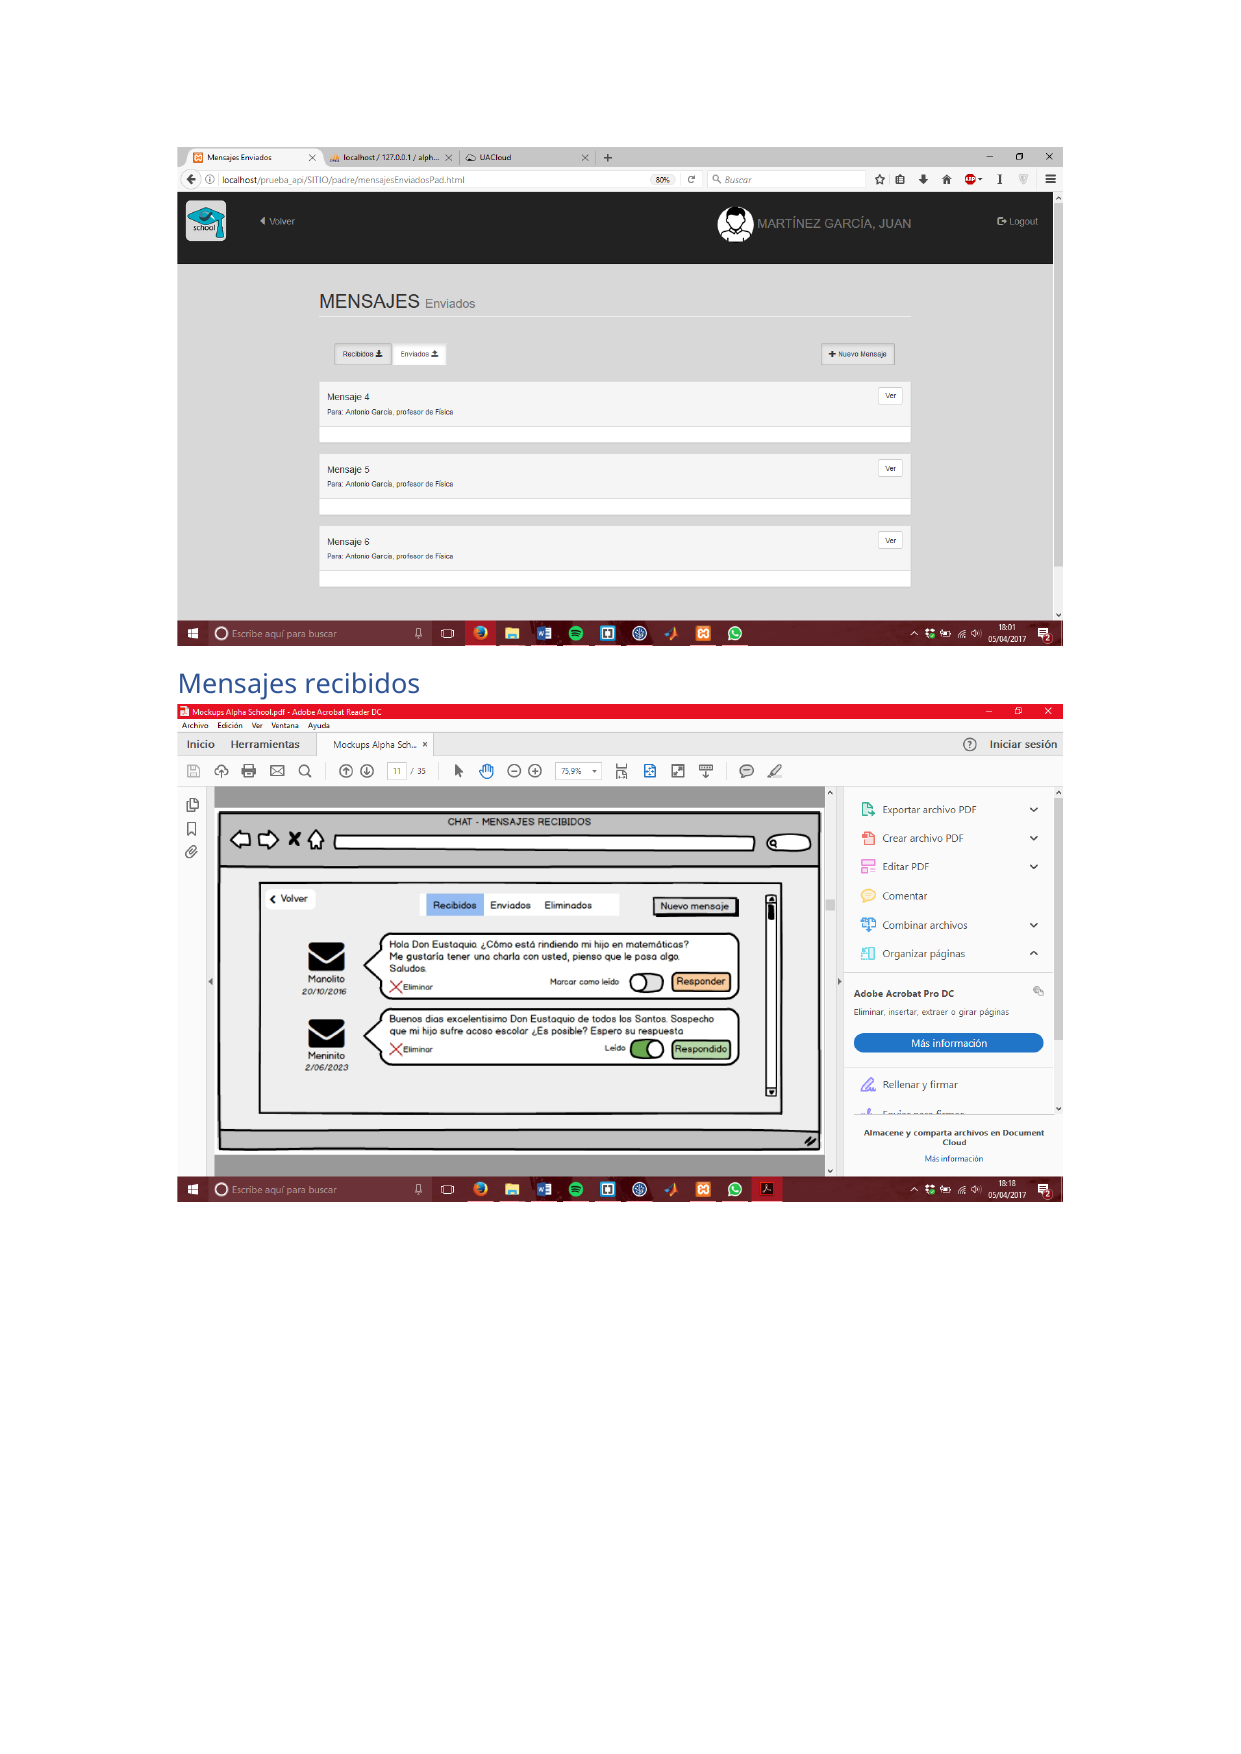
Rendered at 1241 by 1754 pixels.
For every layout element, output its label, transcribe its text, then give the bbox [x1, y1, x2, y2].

picture [177, 704, 1063, 1202]
picture [177, 147, 1063, 646]
subtitle Mensajes recibidos [177, 664, 1063, 701]
